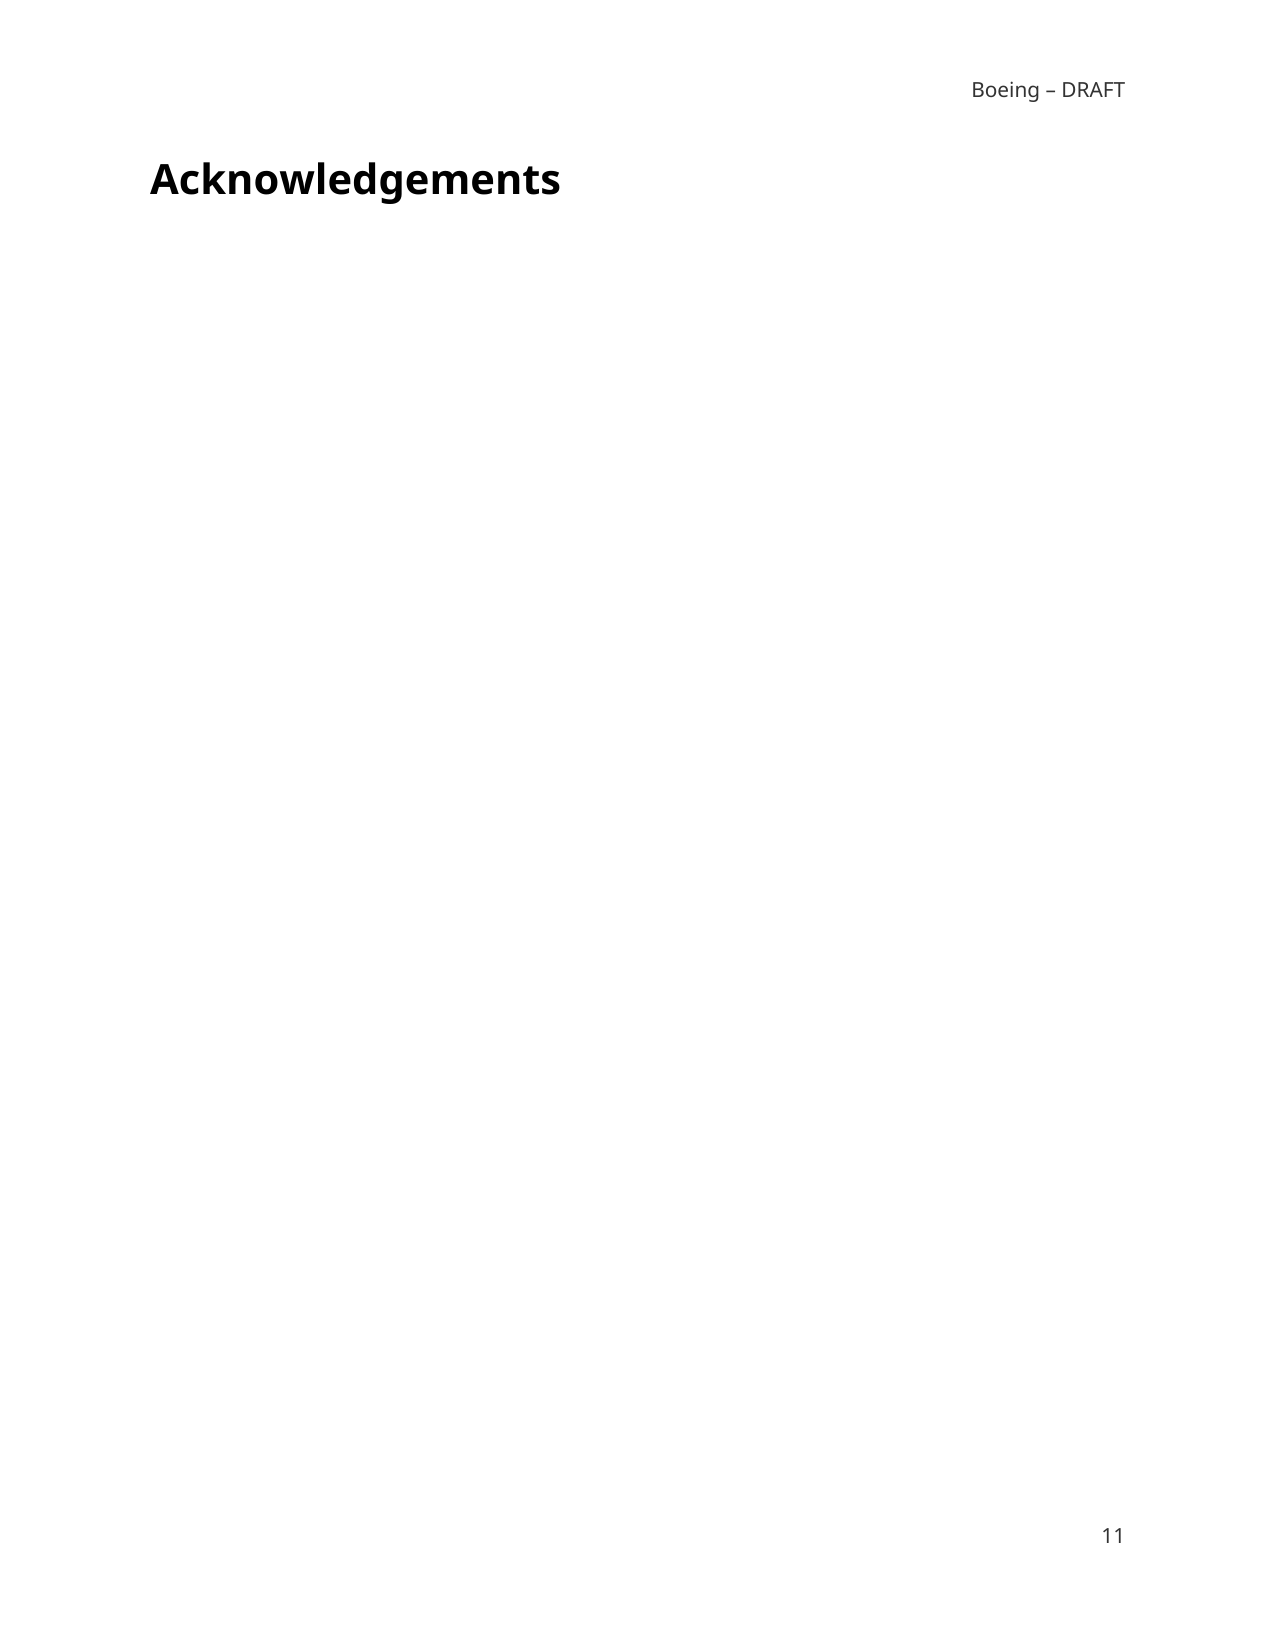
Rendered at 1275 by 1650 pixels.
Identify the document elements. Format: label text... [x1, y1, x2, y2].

subtitle Acknowledgements [150, 150, 1125, 207]
